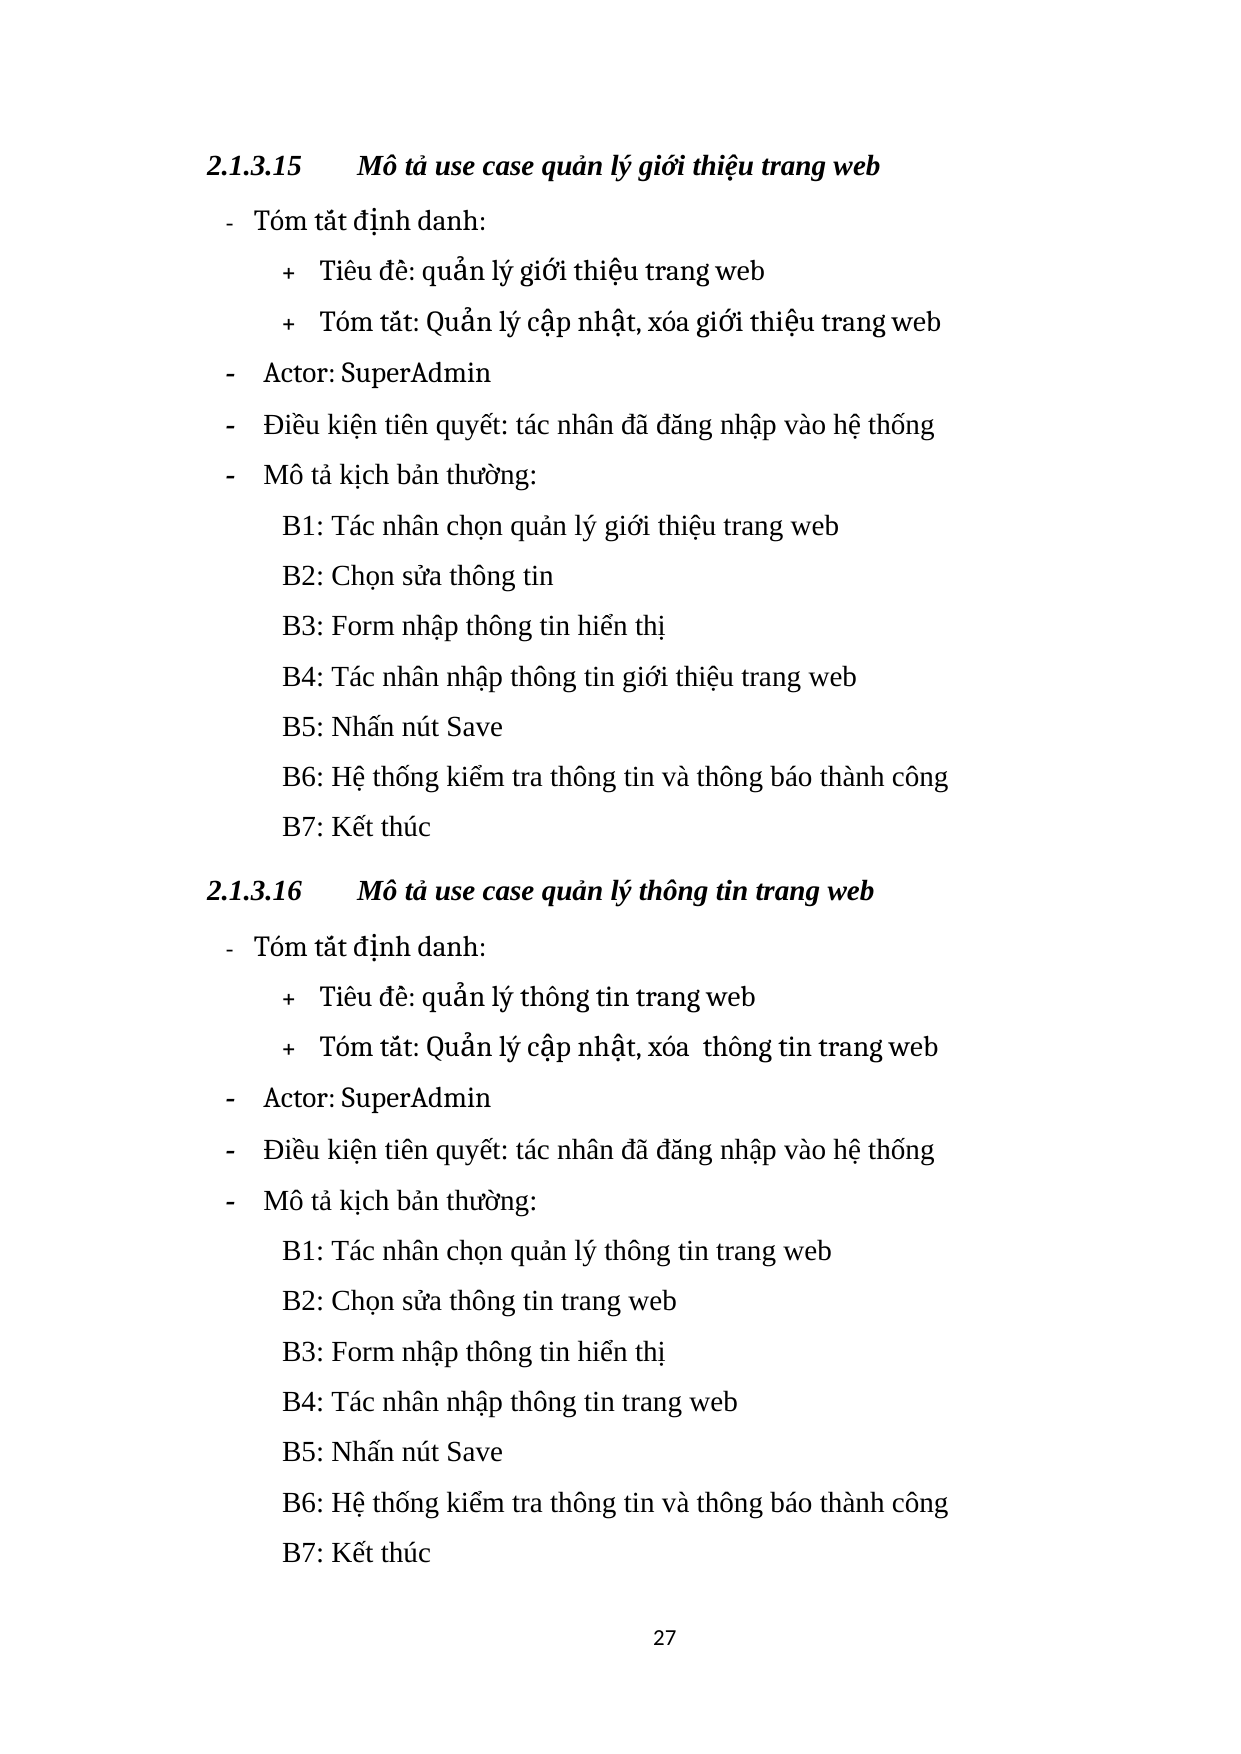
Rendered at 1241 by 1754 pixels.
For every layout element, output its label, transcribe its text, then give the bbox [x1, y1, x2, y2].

text B2: Chọn sửa thông tin trang web [282, 1283, 1122, 1317]
text B3: Form nhập thông tin hiển thị [282, 1334, 1122, 1367]
list Tóm tắt định danh: [226, 204, 1122, 238]
list Actor: SuperAdmin [226, 1081, 1122, 1115]
text B5: Nhấn nút Save [282, 1434, 1122, 1468]
text B4: Tác nhân nhập thông tin trang web [282, 1384, 1122, 1418]
list Mô tả kịch bản thường: [226, 1183, 1122, 1216]
list Tiêu đề: quản lý thông tin trang web [282, 980, 1122, 1013]
list Tóm tắt: Quản lý cập nhật, xóa giới thiệu trang web [282, 305, 1122, 338]
text B3: Form nhập thông tin hiển thị [282, 608, 1122, 642]
list Điều kiện tiên quyết: tác nhân đã đăng nhập vào hệ thống [226, 1132, 1122, 1166]
list Actor: SuperAdmin [226, 355, 1122, 390]
text B6: Hệ thống kiểm tra thông tin và thông báo thành công [282, 759, 1122, 793]
list Tiêu đề: quản lý giới thiệu trang web [282, 254, 1122, 288]
text B2: Chọn sửa thông tin [282, 558, 1122, 592]
list Tóm tắt định danh: [226, 930, 1122, 963]
text B5: Nhấn nút Save [282, 709, 1122, 742]
list Mô tả kịch bản thường: [226, 457, 1122, 491]
text B7: Kết thúc [282, 809, 1122, 843]
subtitle Mô tả use case quản lý thông tin trang web [207, 873, 1122, 907]
text B1: Tác nhân chọn quản lý thông tin trang web [282, 1233, 1122, 1267]
subtitle Mô tả use case quản lý giới thiệu trang web [207, 148, 1122, 181]
text B6: Hệ thống kiểm tra thông tin và thông báo thành công [282, 1485, 1122, 1518]
list Tóm tắt: Quản lý cập nhật, xóa thông tin trang web [282, 1030, 1122, 1064]
text B7: Kết thúc [282, 1535, 1122, 1568]
list Điều kiện tiên quyết: tác nhân đã đăng nhập vào hệ thống [226, 407, 1122, 441]
text B1: Tác nhân chọn quản lý giới thiệu trang web [282, 508, 1122, 541]
text B4: Tác nhân nhập thông tin giới thiệu trang web [282, 659, 1122, 692]
